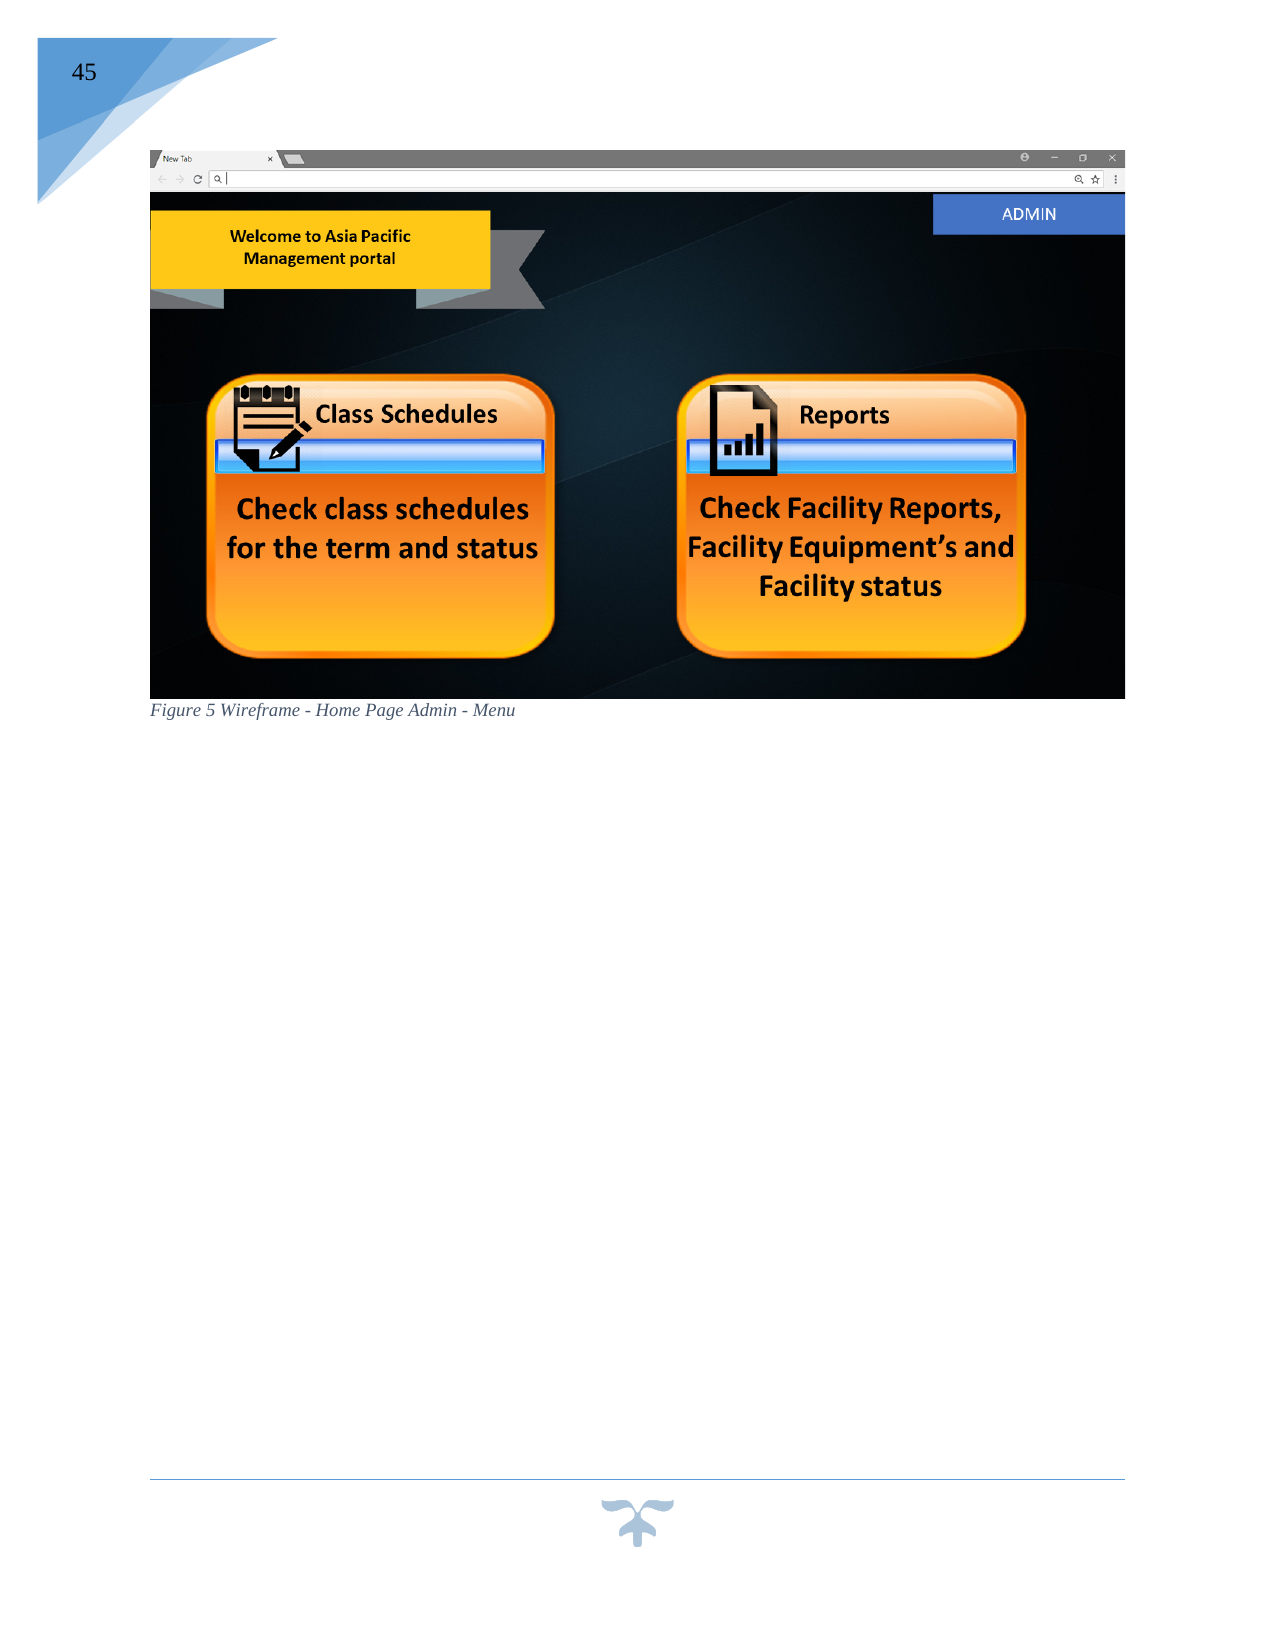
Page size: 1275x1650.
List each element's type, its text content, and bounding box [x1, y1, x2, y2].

picture [37, 37, 1125, 699]
text Figure 5 Wireframe - Home Page Admin - Menu [150, 699, 1125, 720]
